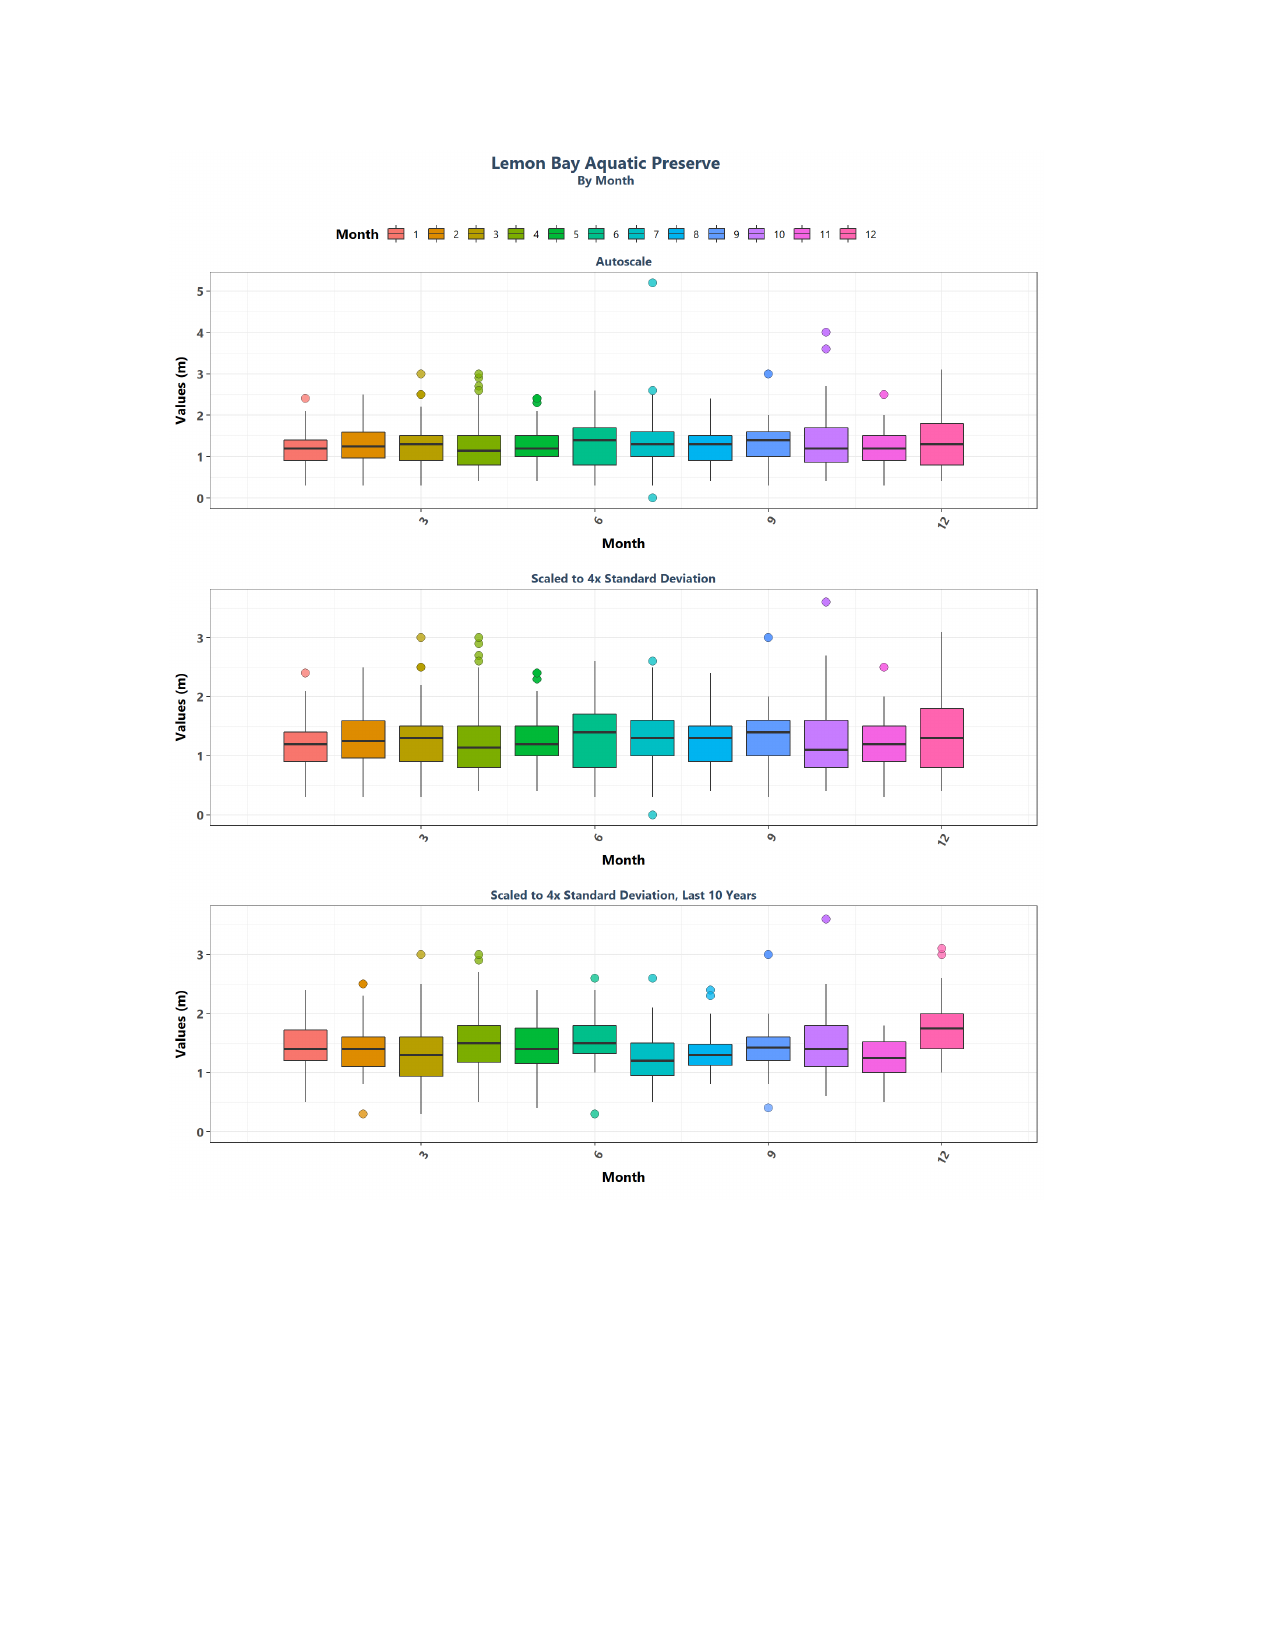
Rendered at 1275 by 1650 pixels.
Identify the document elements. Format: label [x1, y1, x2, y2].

picture [168, 150, 1044, 1200]
